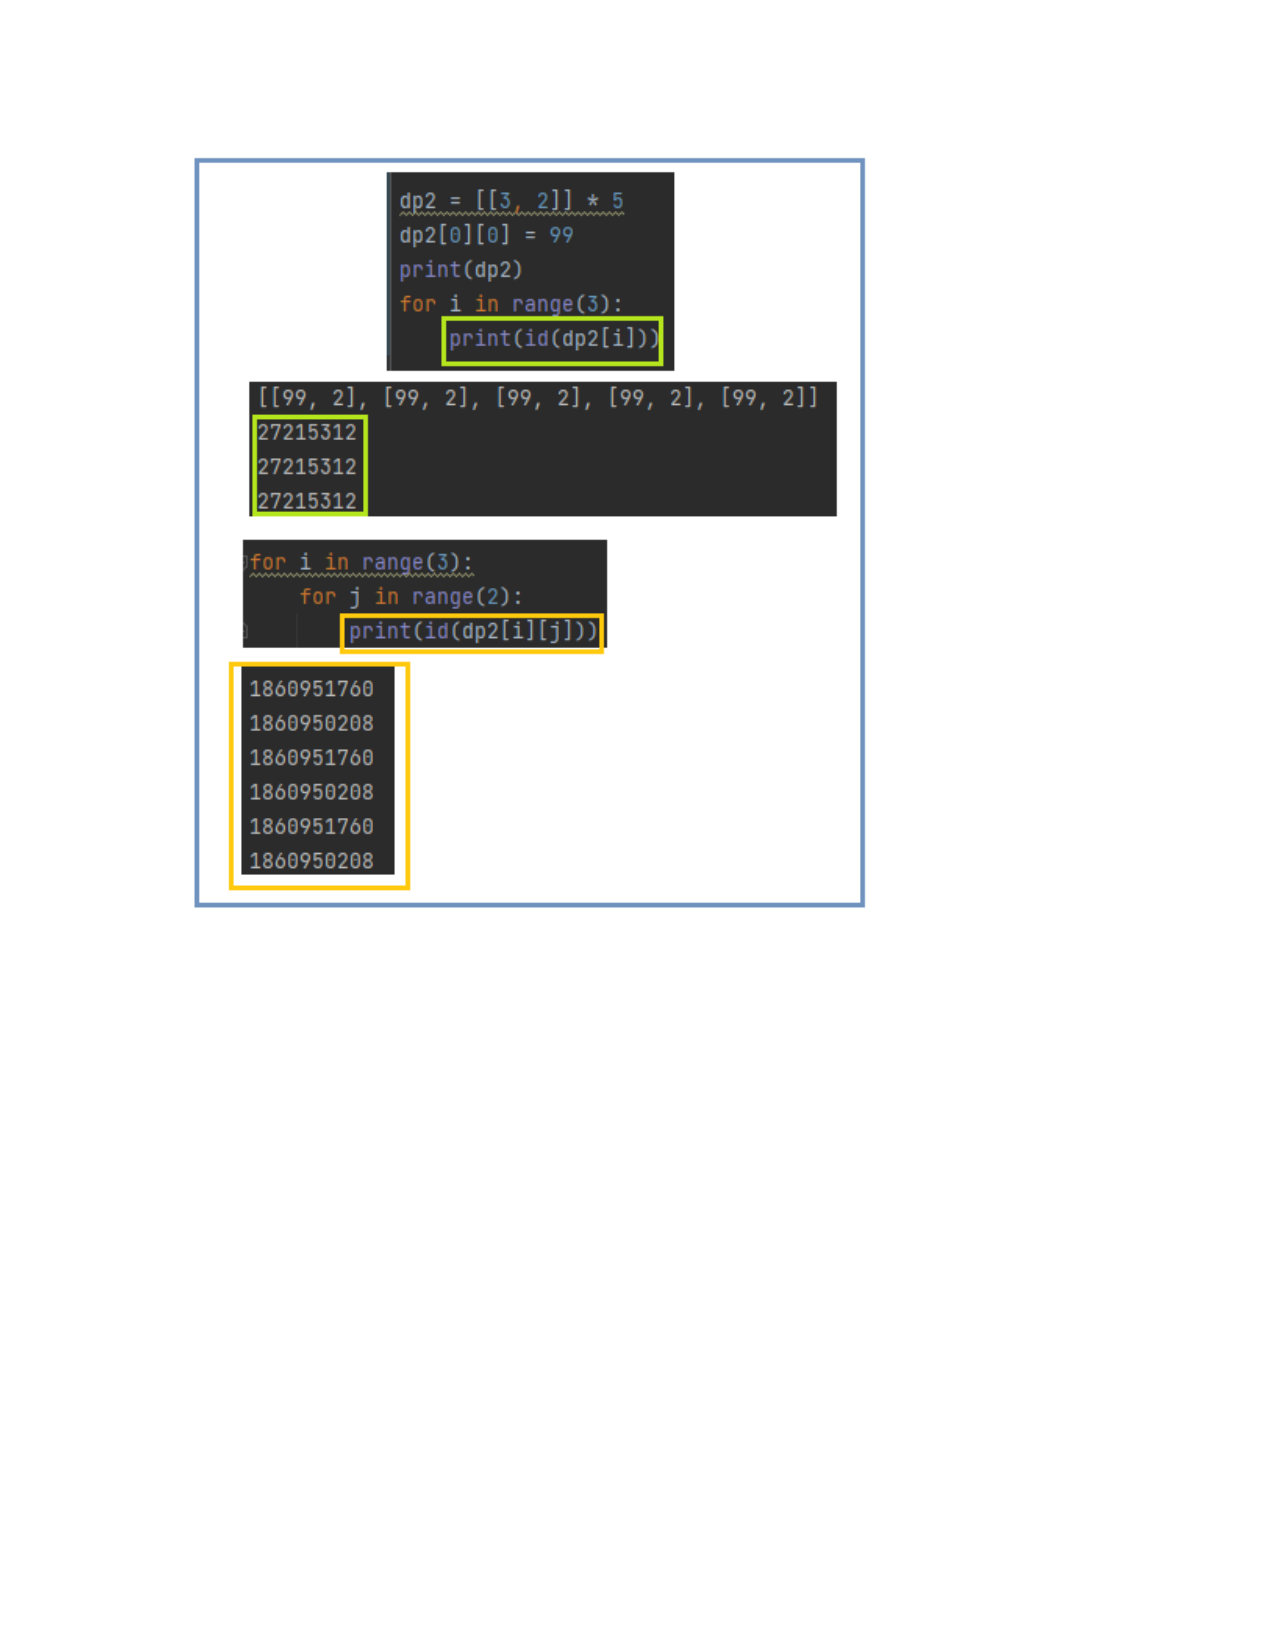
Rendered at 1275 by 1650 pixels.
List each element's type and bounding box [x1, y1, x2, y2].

picture [187, 150, 884, 914]
